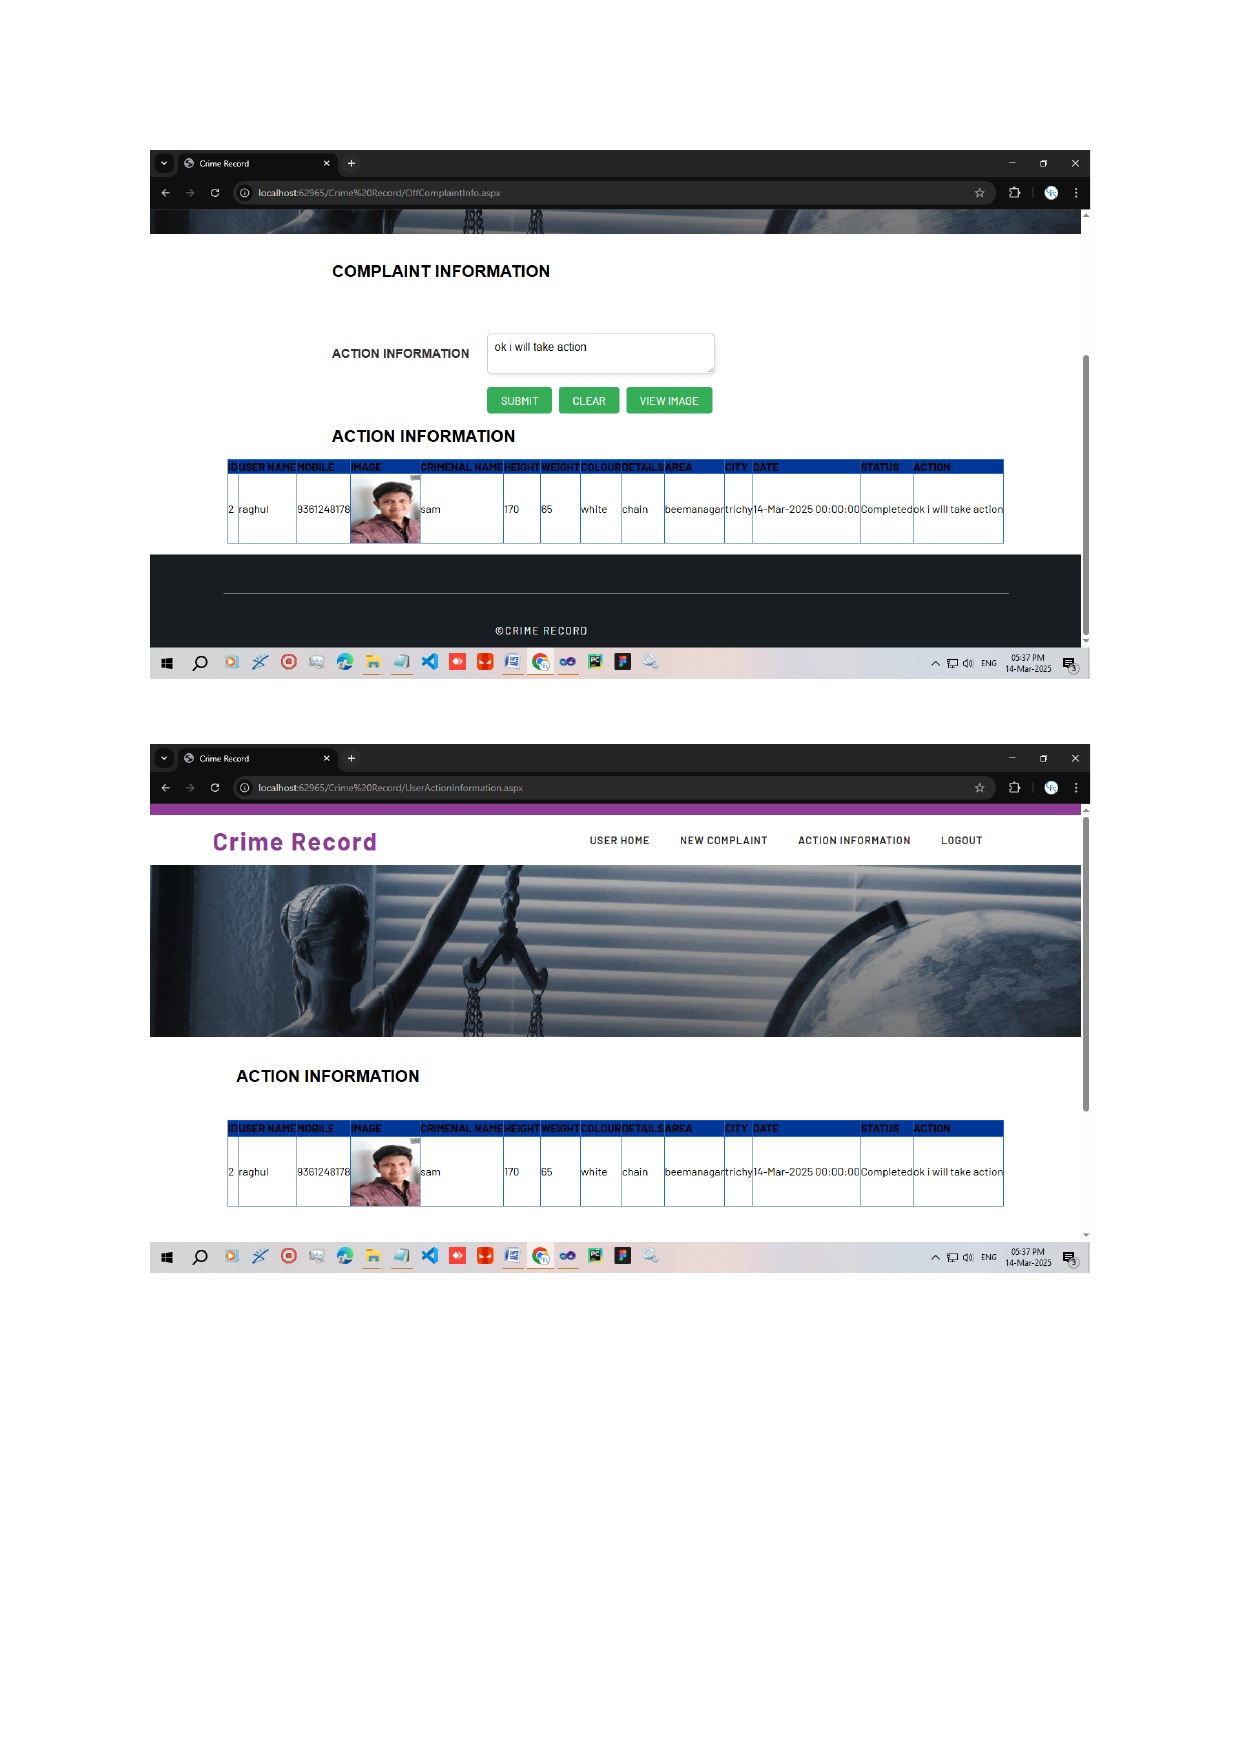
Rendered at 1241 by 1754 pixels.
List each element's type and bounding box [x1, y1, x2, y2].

picture [150, 150, 1091, 679]
picture [150, 744, 1091, 1273]
